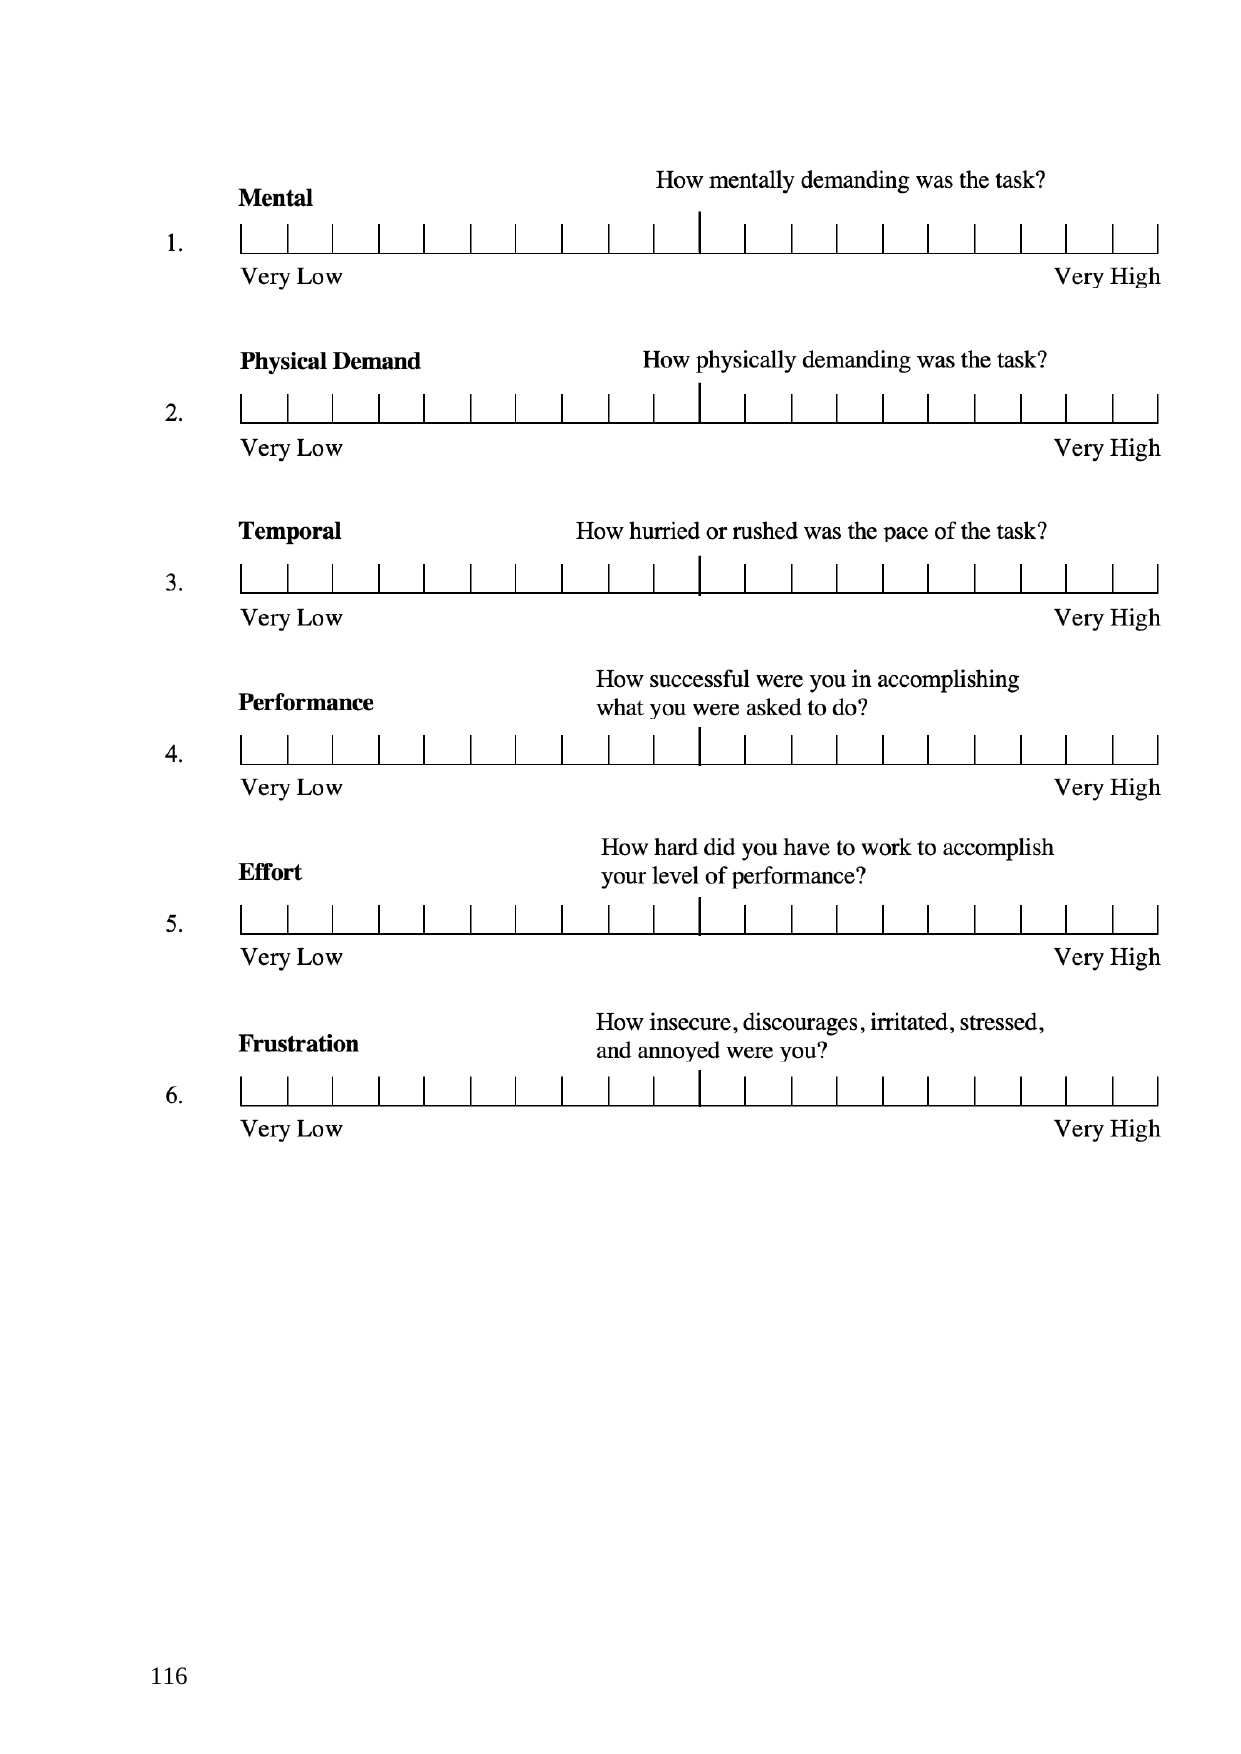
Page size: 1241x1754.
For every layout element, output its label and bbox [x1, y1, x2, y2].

picture [150, 150, 1183, 1176]
